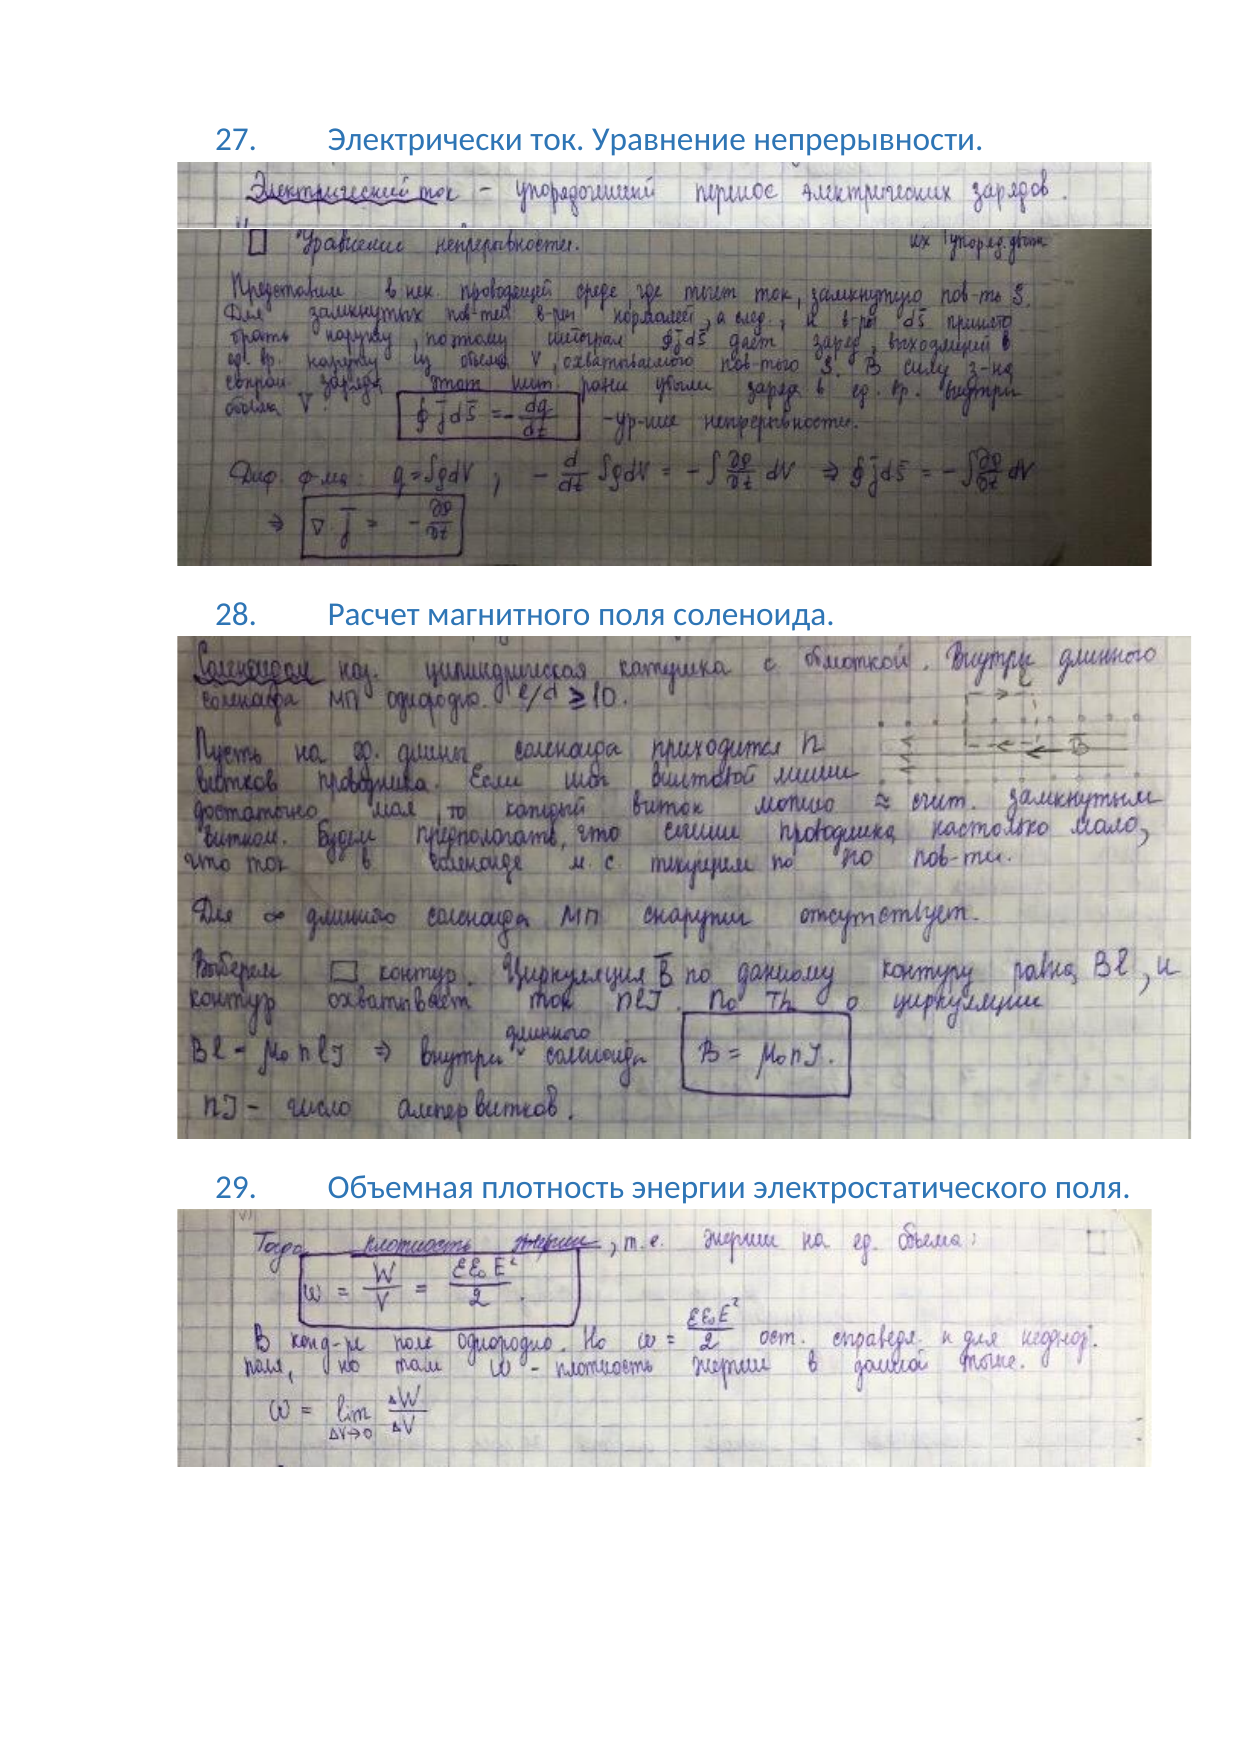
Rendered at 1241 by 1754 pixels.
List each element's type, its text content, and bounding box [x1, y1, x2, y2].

subtitle Расчет магнитного поля соленоида. [215, 593, 1152, 633]
picture [177, 636, 1192, 1139]
picture [177, 229, 1152, 566]
subtitle Объемная плотность энергии электростатического поля. [215, 1166, 1152, 1206]
picture [177, 1209, 1152, 1467]
picture [177, 162, 1152, 228]
subtitle Электрически ток. Уравнение непрерывности. [215, 118, 1152, 159]
